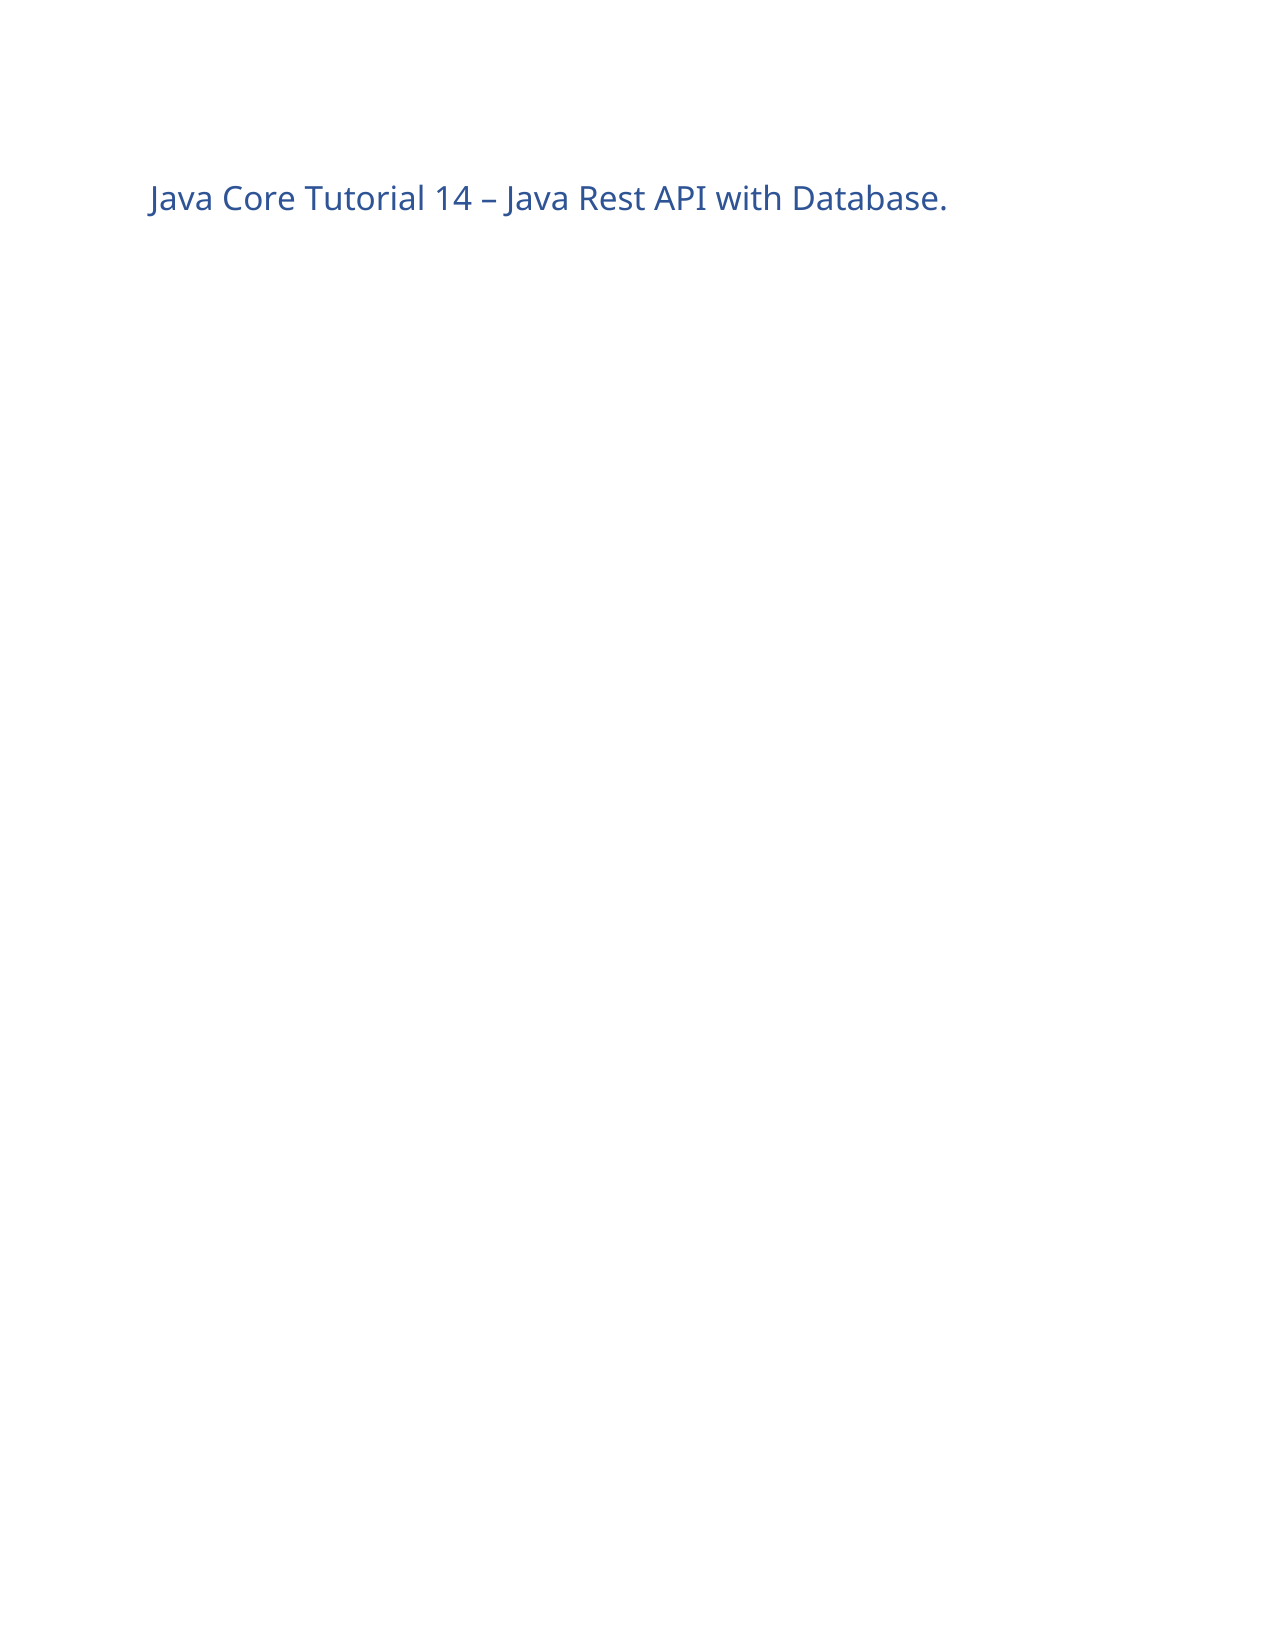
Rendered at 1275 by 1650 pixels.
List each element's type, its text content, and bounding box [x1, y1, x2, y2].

subtitle Java Core Tutorial 14 – Java Rest API with Database. [150, 175, 1125, 220]
